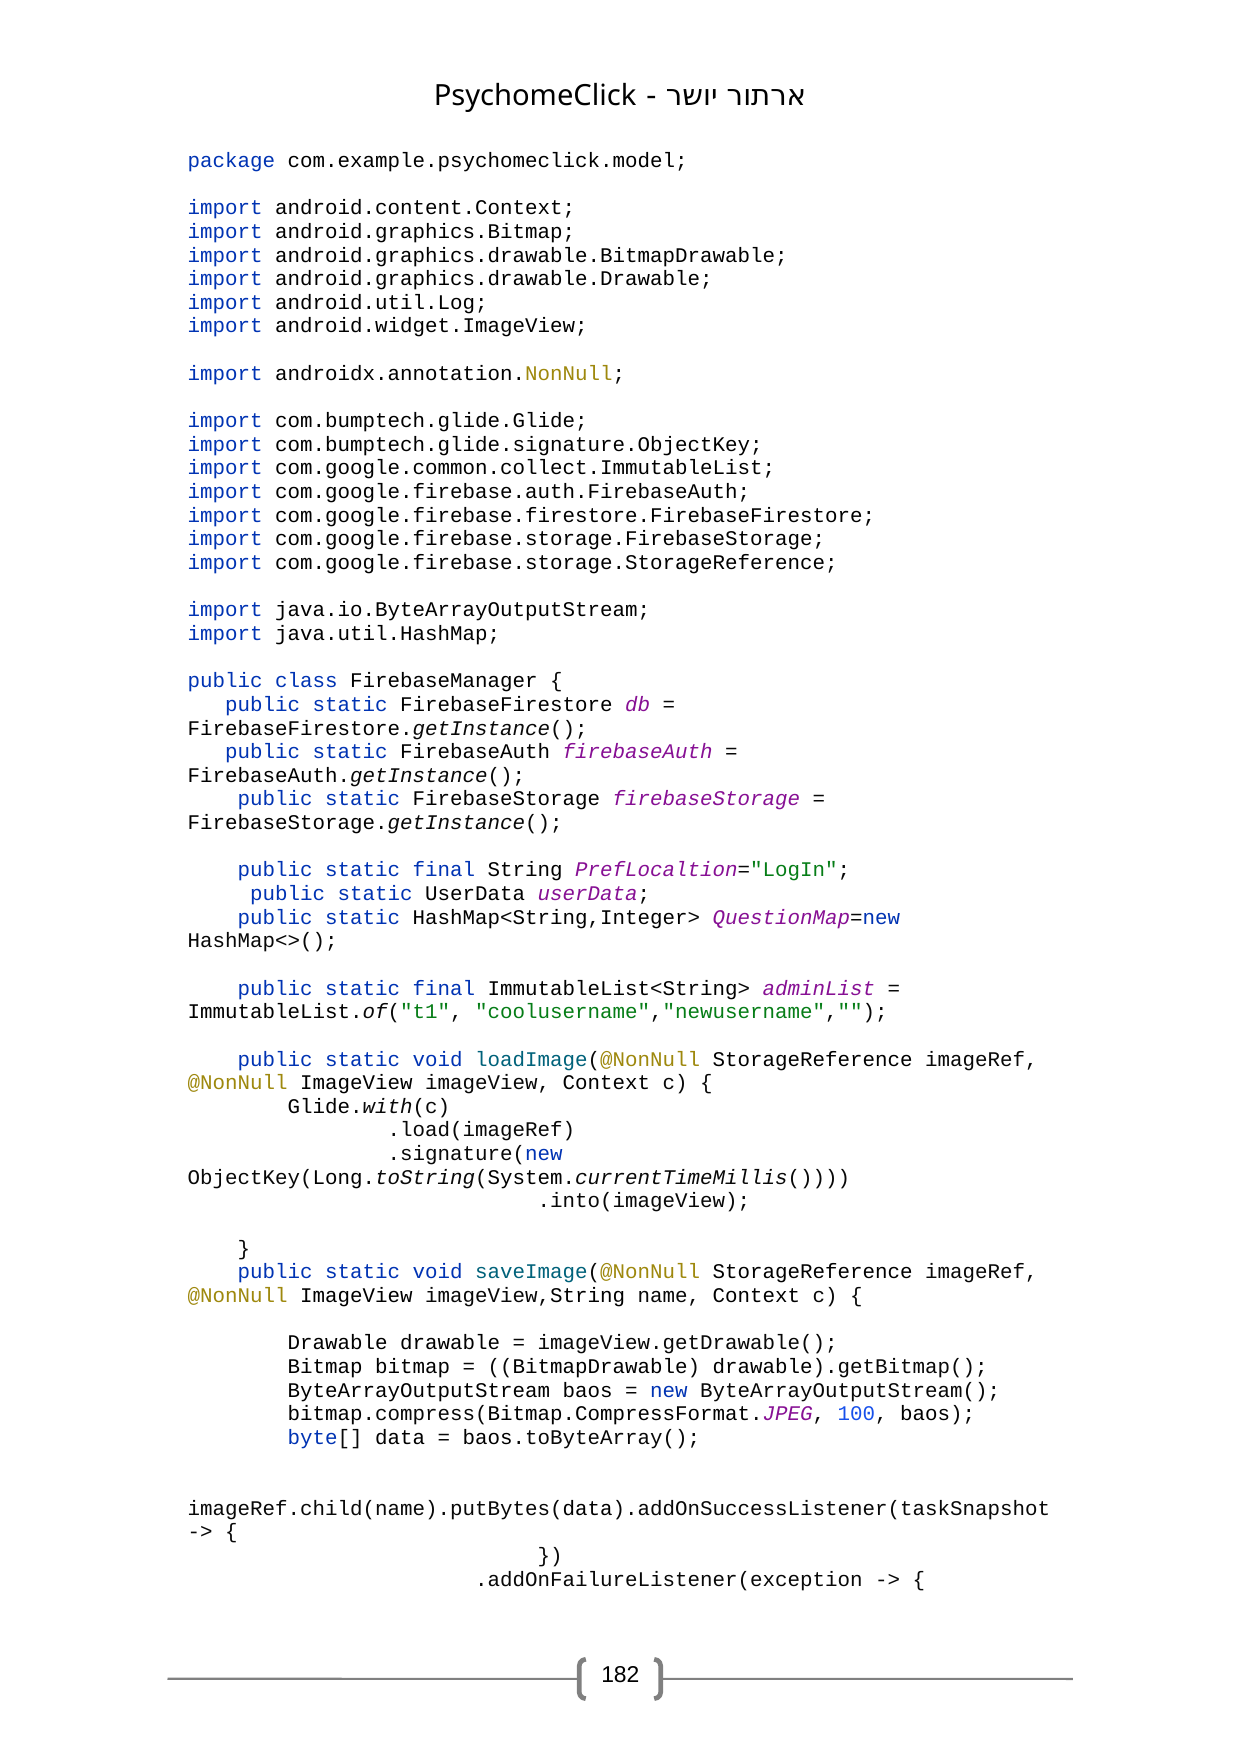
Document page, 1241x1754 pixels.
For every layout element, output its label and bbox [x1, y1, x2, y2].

text [187, 150, 1053, 1592]
